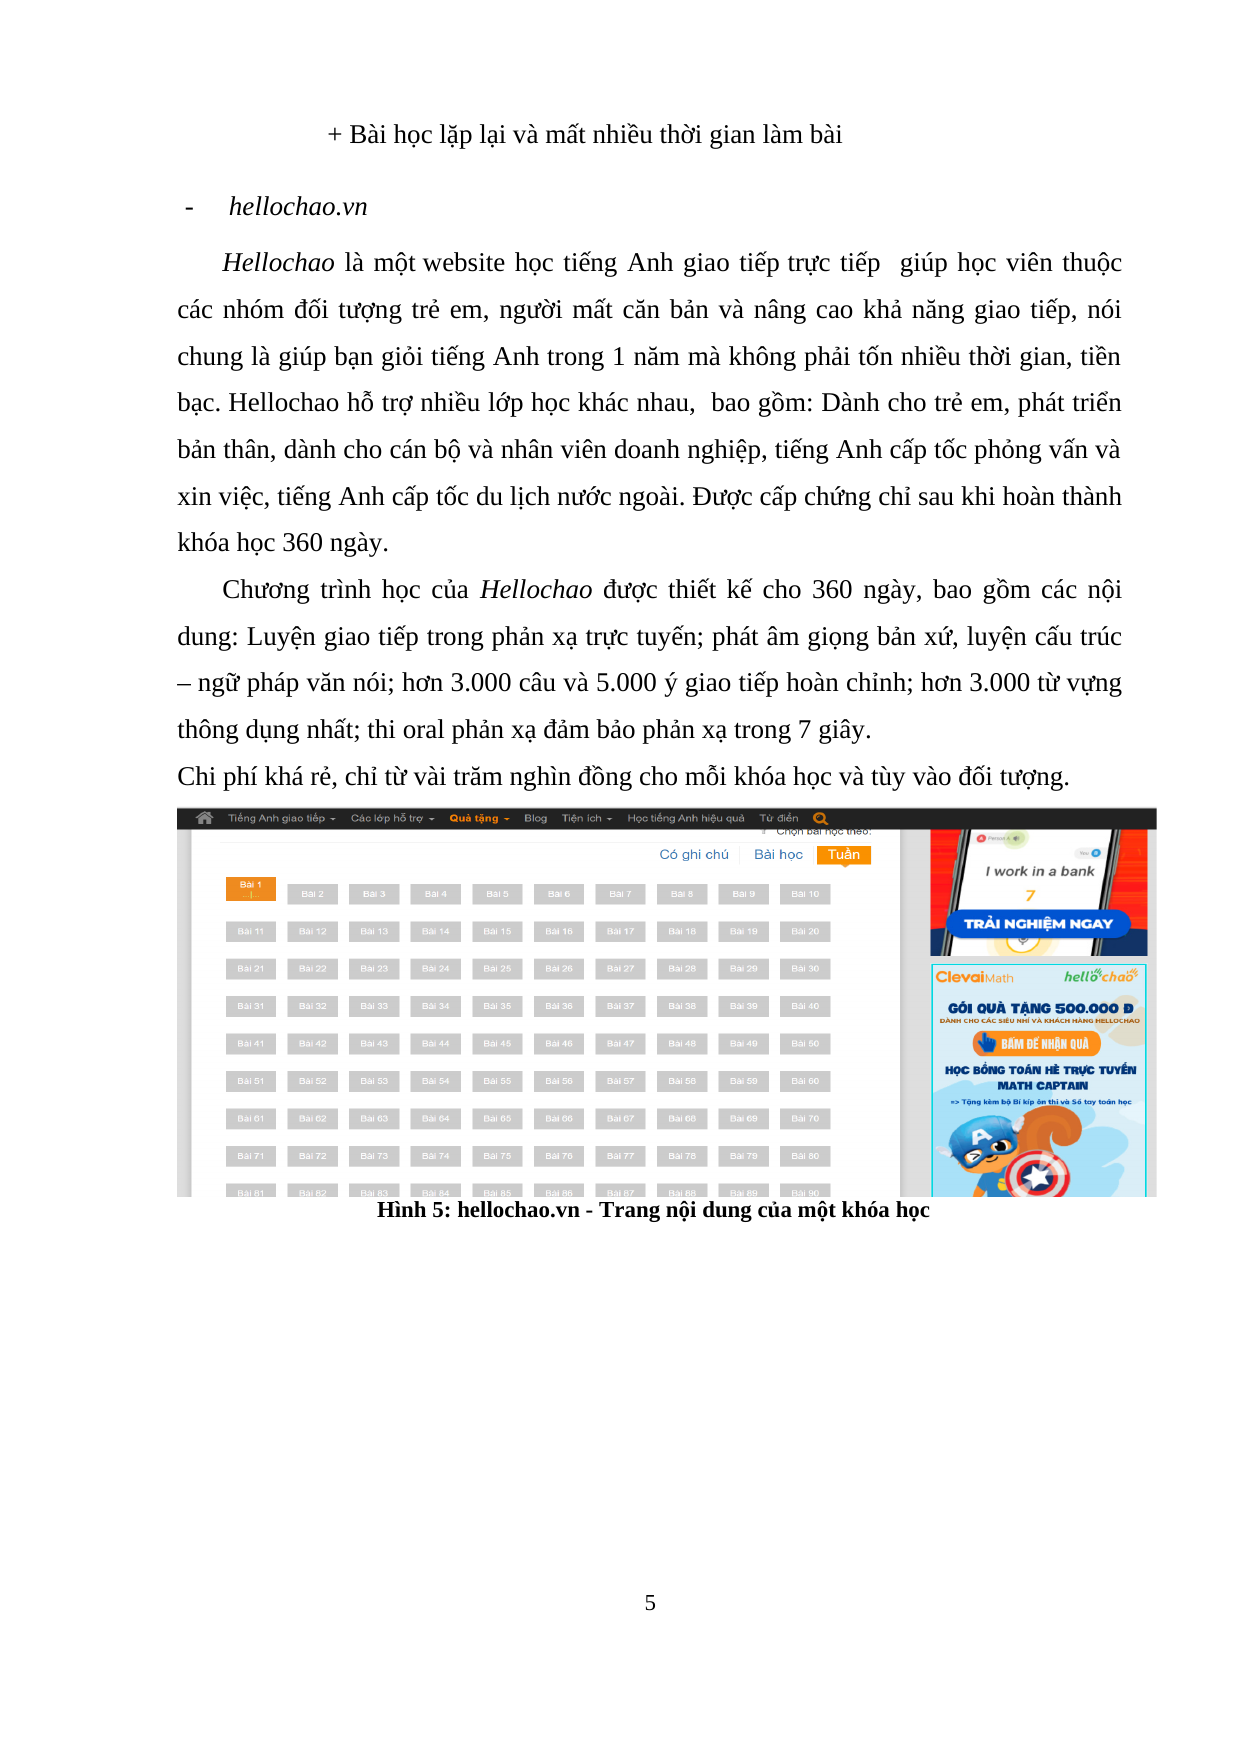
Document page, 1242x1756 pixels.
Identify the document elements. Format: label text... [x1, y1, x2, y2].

text Chi phí khá rẻ, chỉ từ vài trăm nghìn đồng cho mỗi khóa học và tùy vào đối tượng. [177, 760, 1123, 791]
text Hình 5: hellochao.vn - Trang nội dung của một khóa học [184, 1197, 1123, 1223]
list hellochao.vn [184, 190, 1123, 221]
picture [177, 806, 1157, 1197]
text + Bài học lặp lại và mất nhiều thời gian làm bài [327, 118, 1123, 150]
text Chương trình học của Hellochao được thiết kế cho 360 ngày, bao gồm các nội dung: Luyện giao tiếp trong phản xạ trực tuyến; phát âm giọng bản xứ, luyện cấu trúc – ngữ pháp văn nói; hơn 3.000 câu và 5.000 ý giao tiếp hoàn chỉnh; hơn 3.000 từ vựng thông dụng nhất; thi oral phản xạ đảm bảo phản xạ trong 7 giây. [177, 573, 1123, 744]
text Hellochao là một website học tiếng Anh giao tiếp trực tiếp giúp học viên thuộc các nhóm đối tượng trẻ em, người mất căn bản và nâng cao khả năng giao tiếp, nói chung là giúp bạn giỏi tiếng Anh trong 1 năm mà không phải tốn nhiều thời gian, tiền bạc. Hellochao hỗ trợ nhiều lớp học khác nhau, bao gồm: Dành cho trẻ em, phát triển bản thân, dành cho cán bộ và nhân viên doanh nghiệp, tiếng Anh cấp tốc phỏng vấn và xin việc, tiếng Anh cấp tốc du lịch nước ngoài. Được cấp chứng chỉ sau khi hoàn thành khóa học 360 ngày. [177, 246, 1123, 557]
